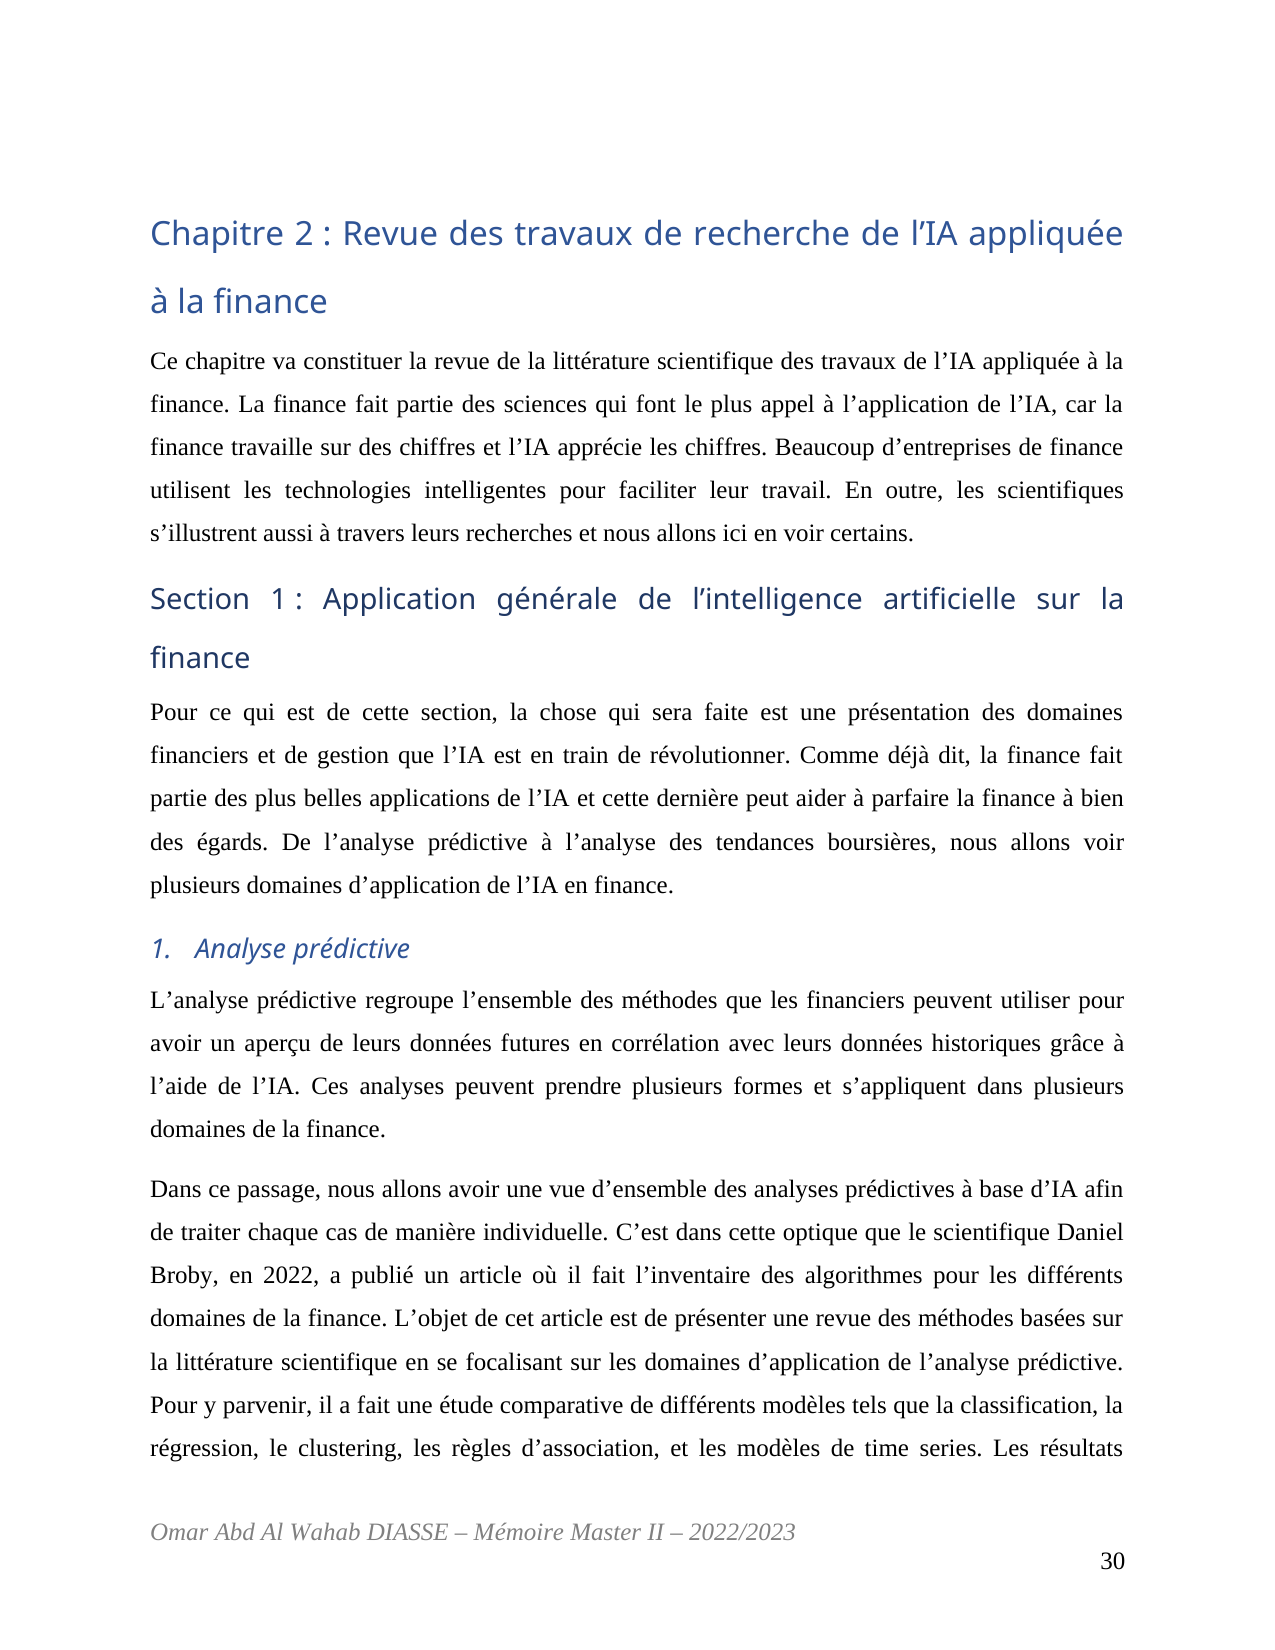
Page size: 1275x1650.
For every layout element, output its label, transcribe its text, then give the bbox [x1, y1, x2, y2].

subtitle Analyse prédictive [150, 929, 1125, 966]
subtitle Section 1 : Application générale de l’intelligence artificielle sur la finance [150, 578, 1125, 677]
text Pour ce qui est de cette section, la chose qui sera faite est une présentation des domaines financiers et de gestion que l’IA est en train de révolutionner. Comme déjà dit, la finance fait partie des plus belles applications de l’IA et cette dernière peut aider à parfaire la finance à bien des égards. De l’analyse prédictive à l’analyse des tendances boursières, nous allons voir plusieurs domaines d’application de l’IA en finance. [150, 697, 1125, 898]
text Ce chapitre va constituer la revue de la littérature scientifique des travaux de l’IA appliquée à la finance. La finance fait partie des sciences qui font le plus appel à l’application de l’IA, car la finance travaille sur des chiffres et l’IA apprécie les chiffres. Beaucoup d’entreprises de finance utilisent les technologies intelligentes pour faciliter leur travail. En outre, les scientifiques s’illustrent aussi à travers leurs recherches et nous allons ici en voir certains. [150, 346, 1125, 547]
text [150, 1174, 1125, 1462]
subtitle Chapitre 2 : Revue des travaux de recherche de l’IA appliquée à la finance [150, 210, 1125, 323]
text L’analyse prédictive regroupe l’ensemble des méthodes que les financiers peuvent utiliser pour avoir un aperçu de leurs données futures en corrélation avec leurs données historiques grâce à l’aide de l’IA. Ces analyses peuvent prendre plusieurs formes et s’appliquent dans plusieurs domaines de la finance. [150, 985, 1125, 1143]
